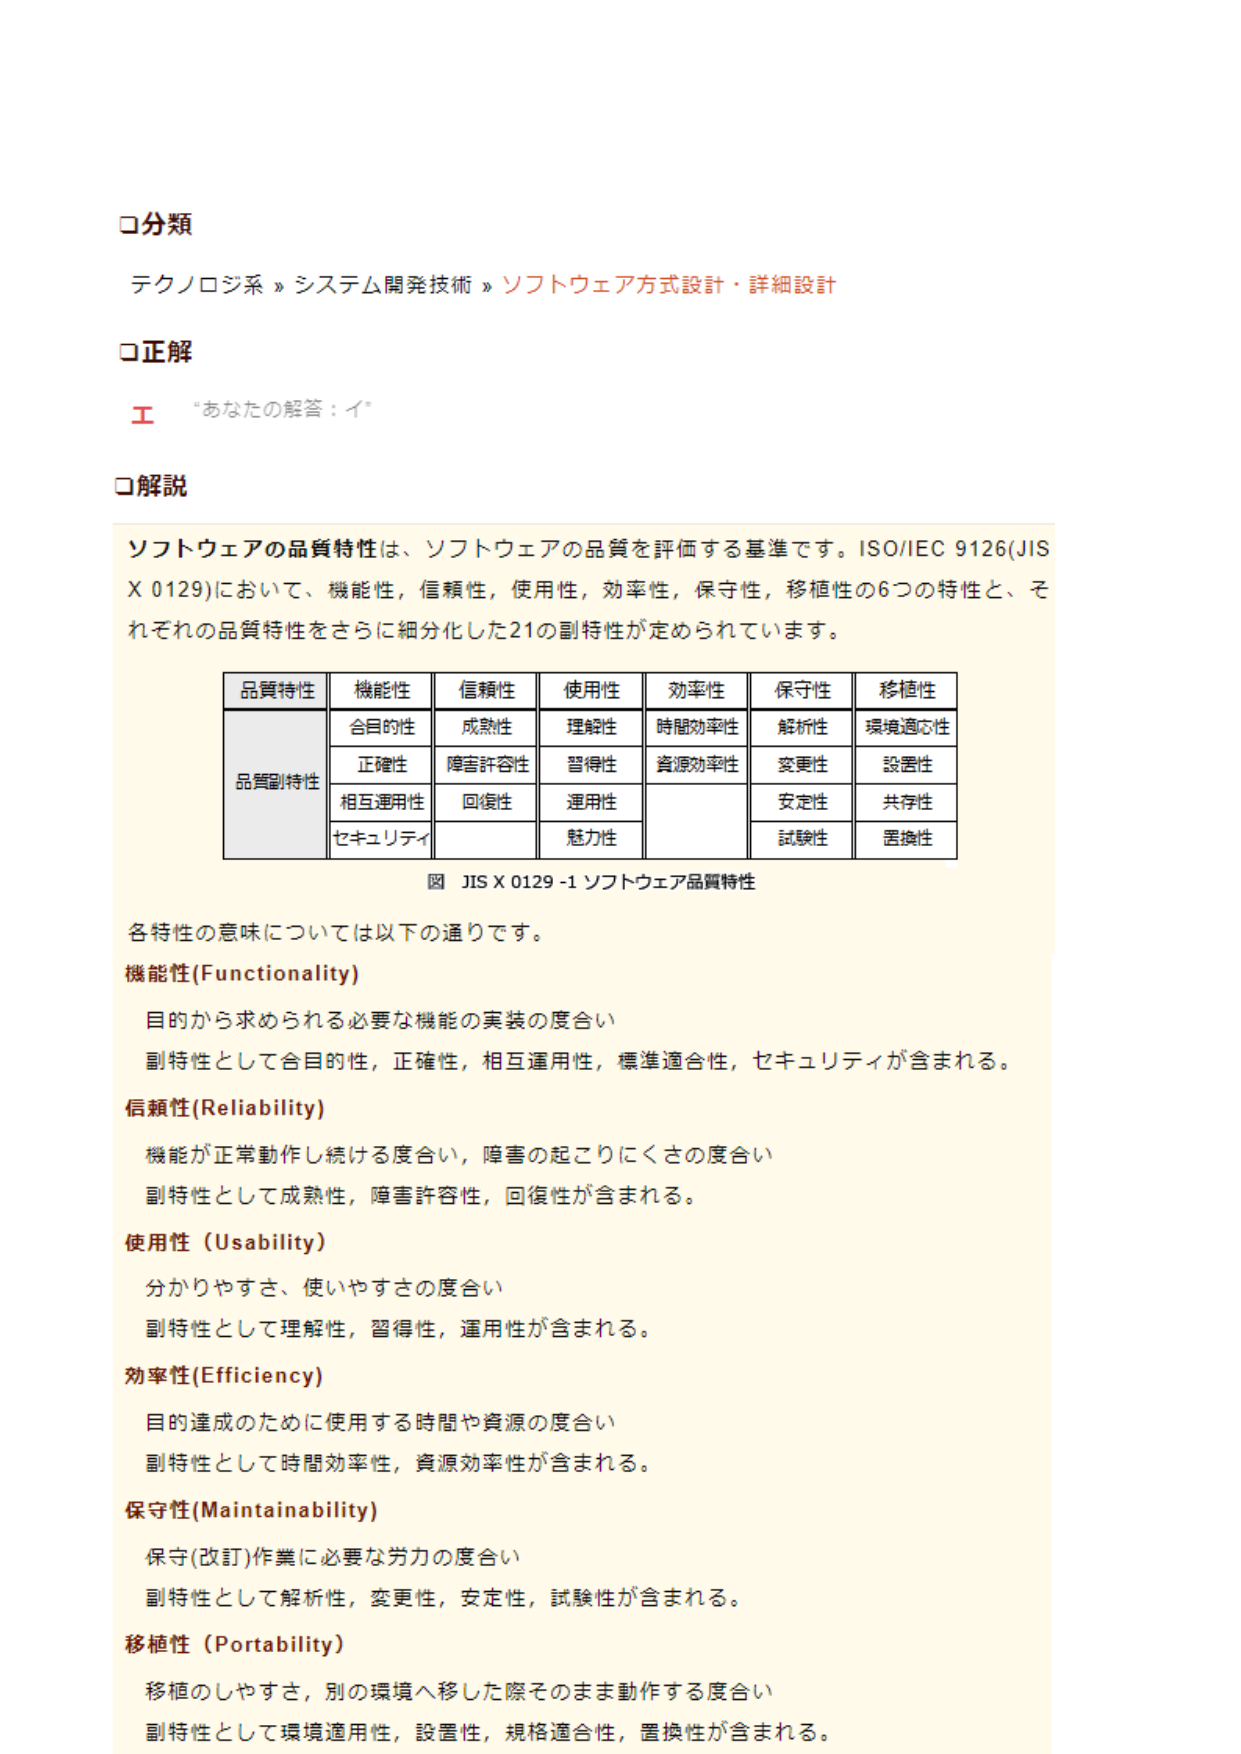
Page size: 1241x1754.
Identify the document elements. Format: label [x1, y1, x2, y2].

picture [112, 202, 977, 443]
picture [112, 464, 1055, 1754]
